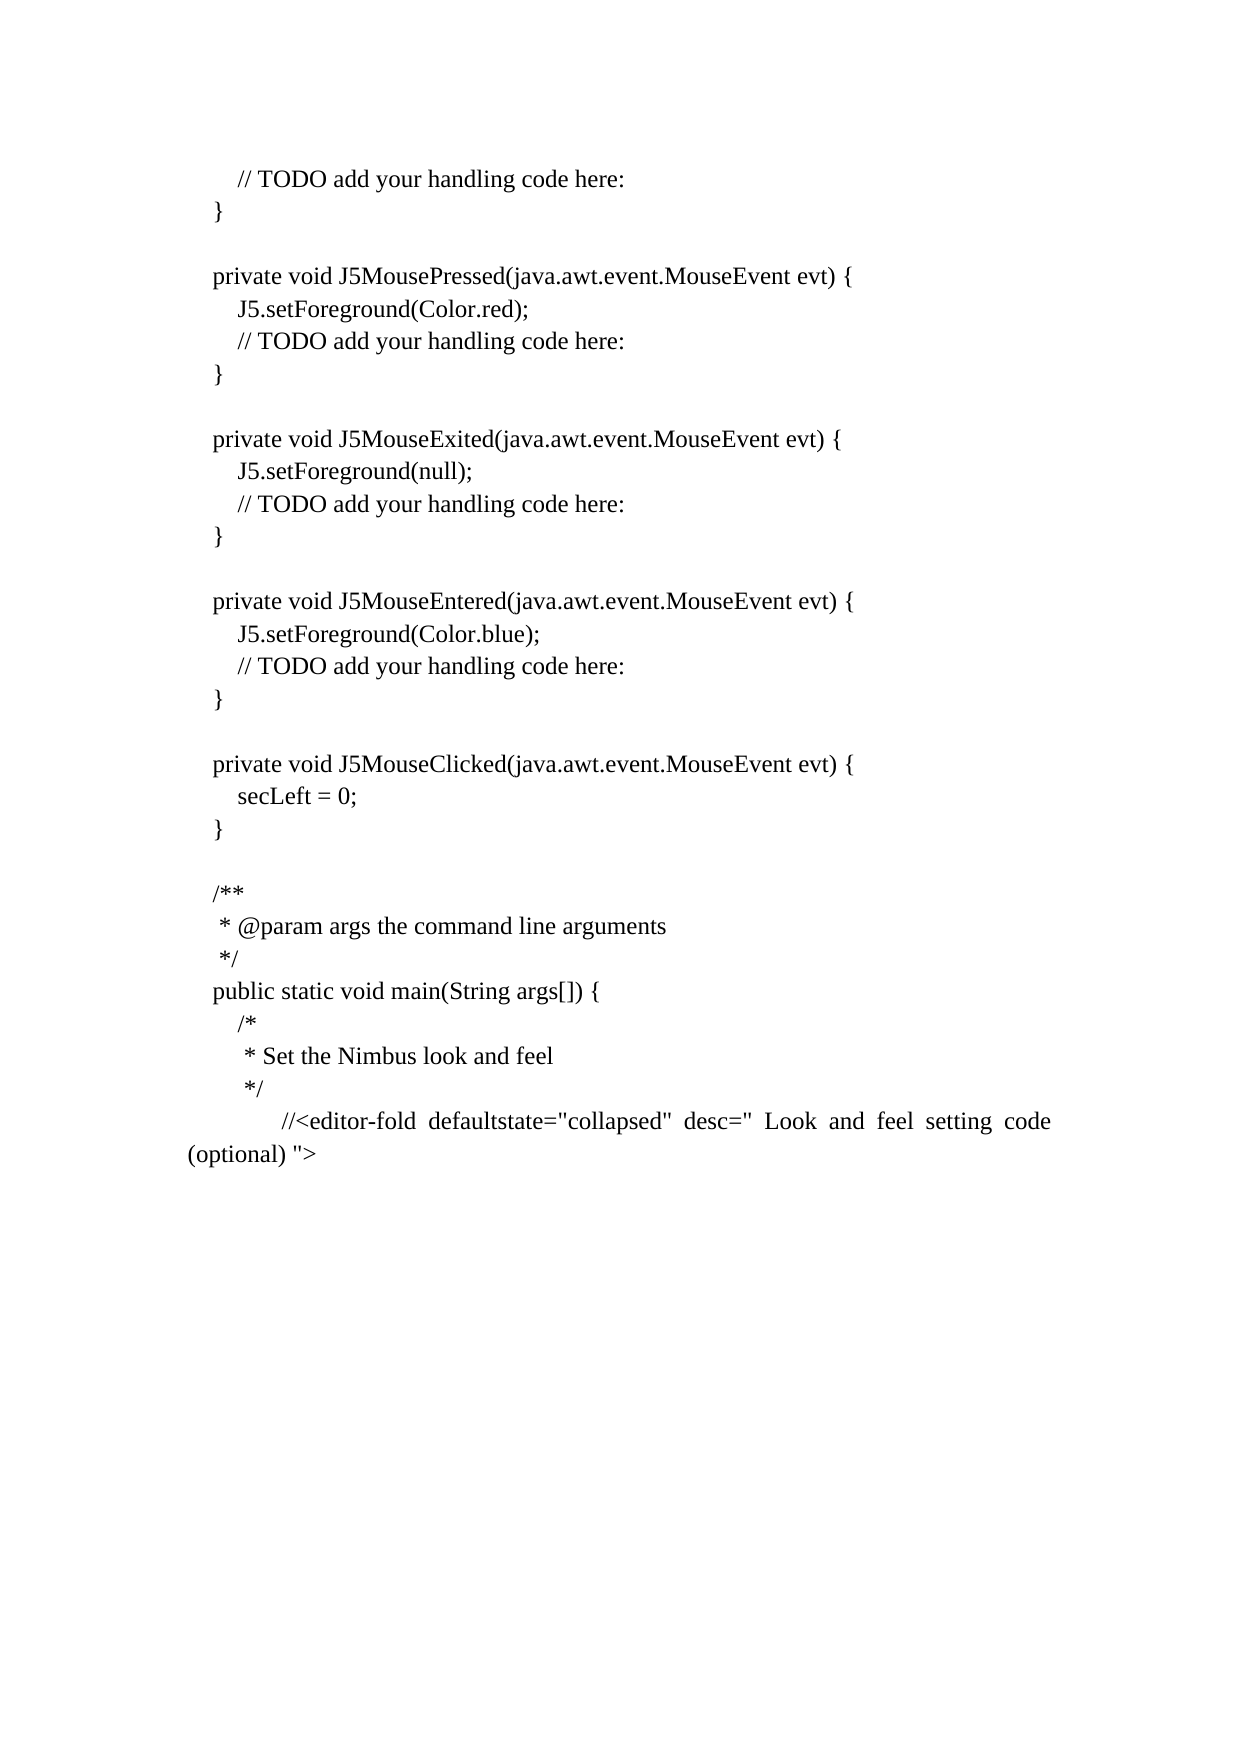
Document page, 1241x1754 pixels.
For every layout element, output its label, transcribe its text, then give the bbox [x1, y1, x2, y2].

text */ [187, 1072, 1053, 1104]
text private void J5MouseClicked(java.awt.event.MouseEvent evt) { [187, 747, 1053, 779]
text * Set the Nimbus look and feel [187, 1039, 1053, 1072]
text } [187, 519, 1053, 552]
text } [187, 357, 1053, 389]
text * @param args the command line arguments [187, 909, 1053, 942]
text */ [187, 942, 1053, 974]
text // TODO add your handling code here: [187, 487, 1053, 519]
text J5.setForeground(null); [187, 454, 1053, 487]
text } [187, 194, 1053, 227]
text private void J5MouseExited(java.awt.event.MouseEvent evt) { [187, 422, 1053, 454]
text // TODO add your handling code here: [187, 162, 1053, 194]
text /* [187, 1007, 1053, 1039]
text secLeft = 0; [187, 779, 1053, 812]
text // TODO add your handling code here: [187, 649, 1053, 682]
text public static void main(String args[]) { [187, 974, 1053, 1007]
text } [187, 682, 1053, 714]
text // TODO add your handling code here: [187, 324, 1053, 357]
text /** [187, 877, 1053, 909]
text } [187, 812, 1053, 844]
text J5.setForeground(Color.red); [187, 292, 1053, 324]
text //<editor-fold defaultstate="collapsed" desc=" Look and feel setting code (optional) "> [187, 1104, 1053, 1169]
text private void J5MousePressed(java.awt.event.MouseEvent evt) { [187, 259, 1053, 292]
text private void J5MouseEntered(java.awt.event.MouseEvent evt) { [187, 584, 1053, 617]
text J5.setForeground(Color.blue); [187, 617, 1053, 649]
